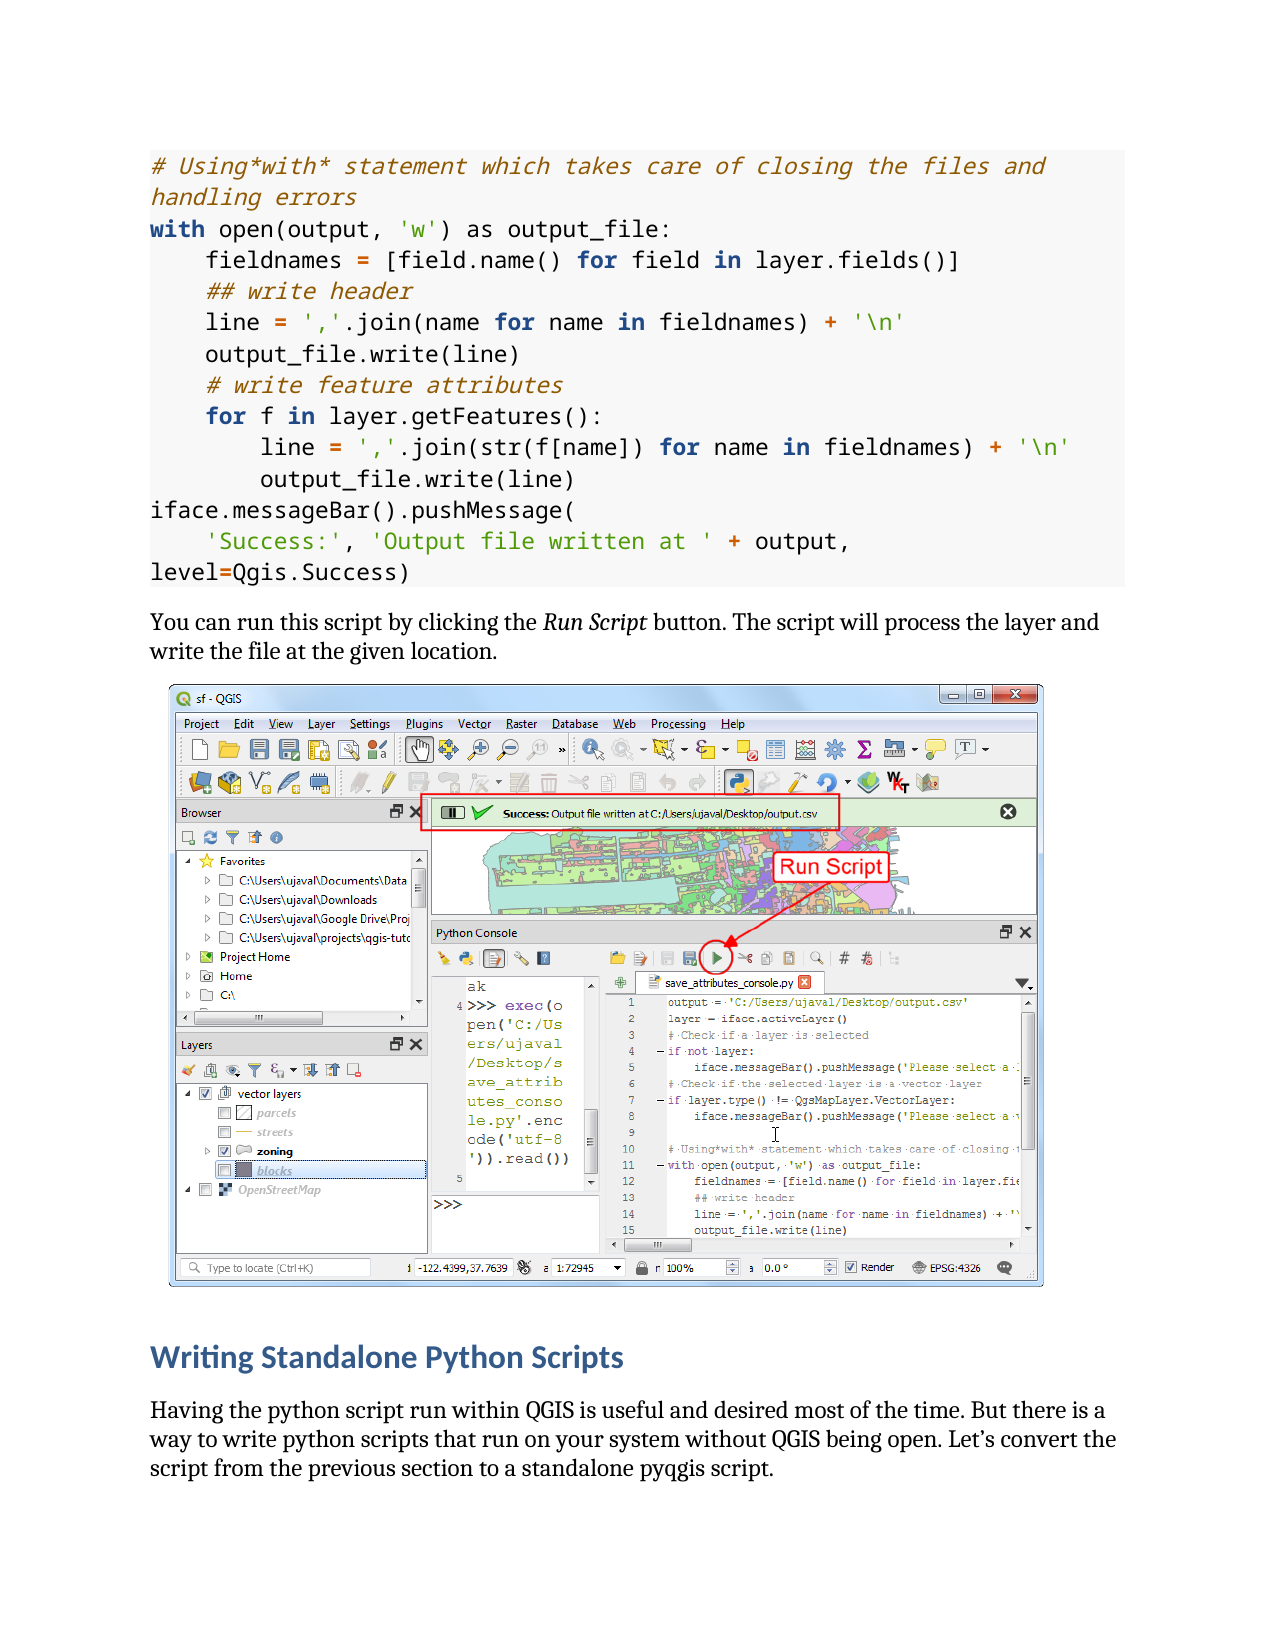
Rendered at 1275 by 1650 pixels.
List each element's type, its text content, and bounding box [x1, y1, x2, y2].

text You can run this script by clicking the Run Script button. The script will process the layer and write the file at the given location. [150, 608, 1125, 666]
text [150, 150, 1125, 587]
picture [168, 684, 1044, 1287]
text Having the python script run within QGIS is useful and desired most of the time. But there is a way to write python scripts that run on your system without QGIS being open. Let’s convert the script from the previous section to a standalone pyqgis script. [150, 1396, 1125, 1482]
subtitle Writing Standalone Python Scripts [150, 1336, 1125, 1377]
